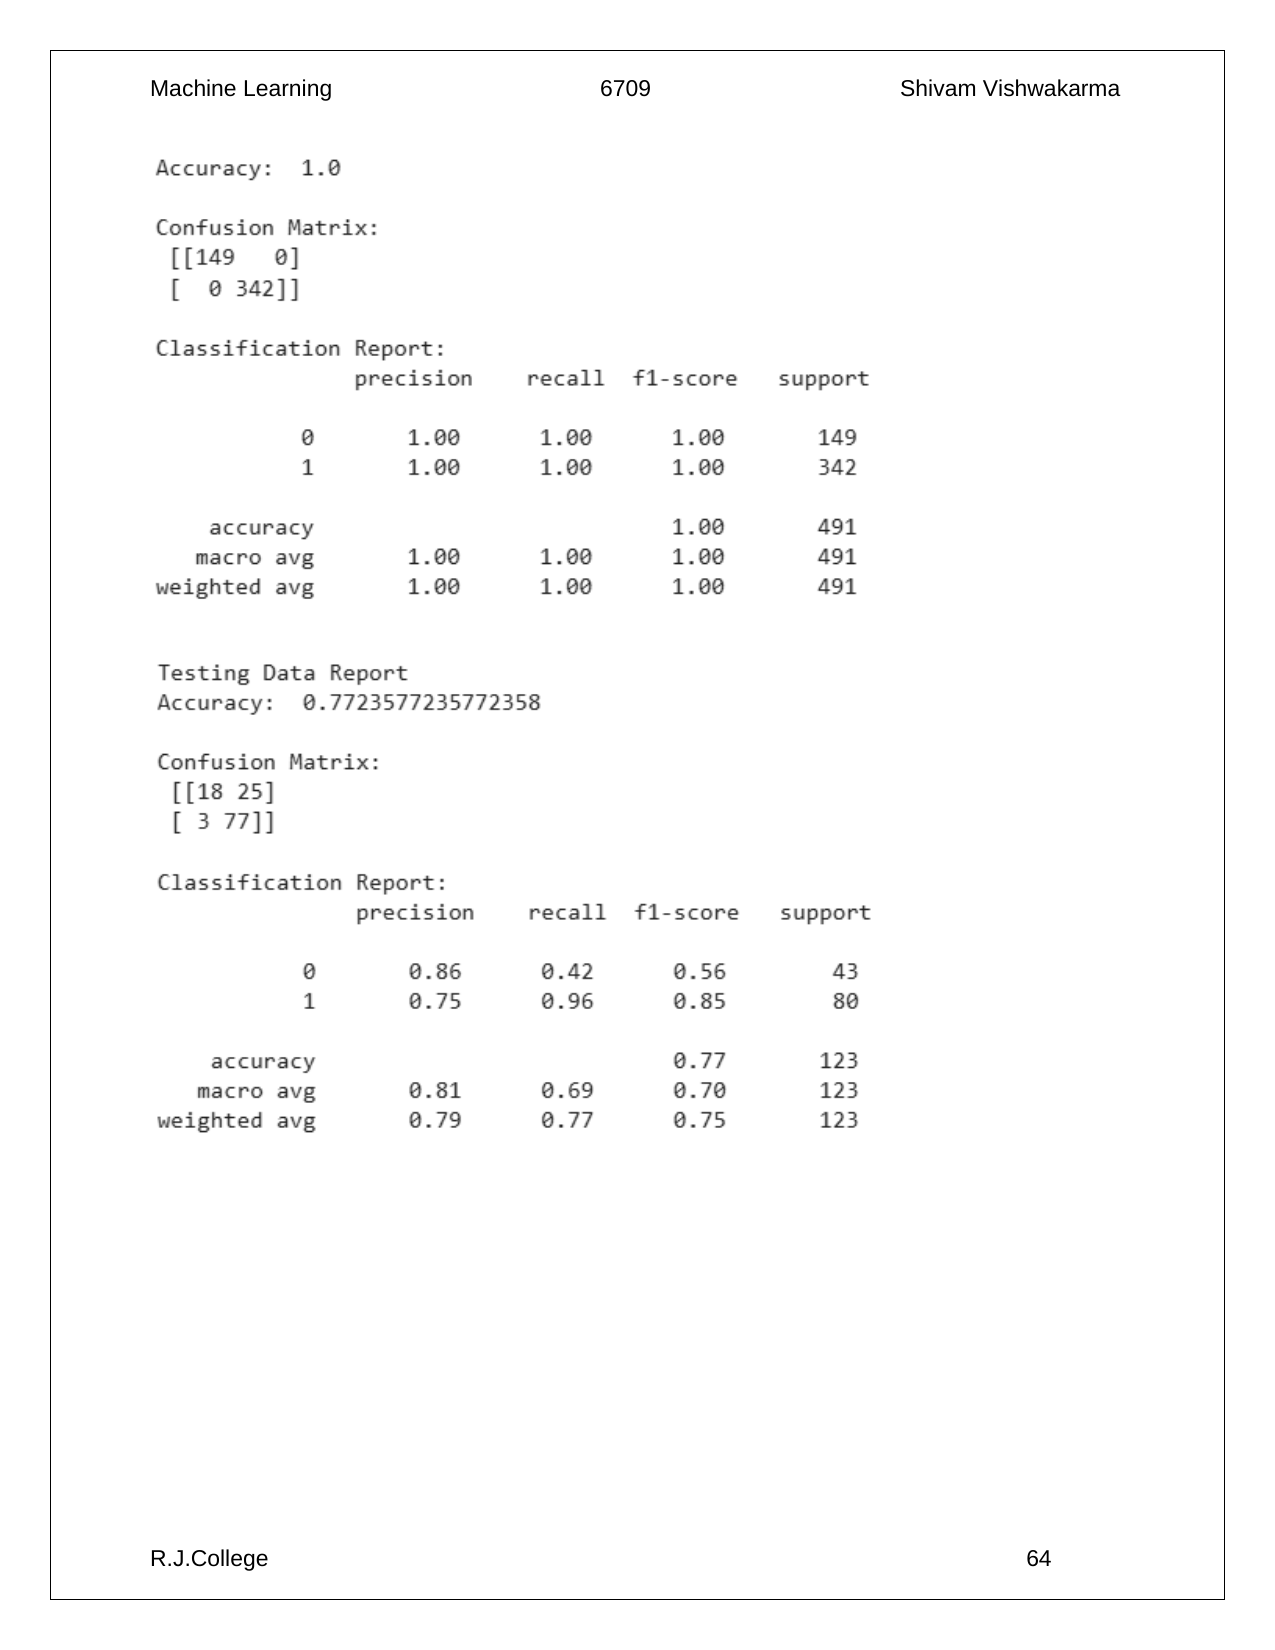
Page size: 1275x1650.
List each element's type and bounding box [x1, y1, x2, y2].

picture [150, 657, 877, 1142]
picture [150, 150, 880, 621]
